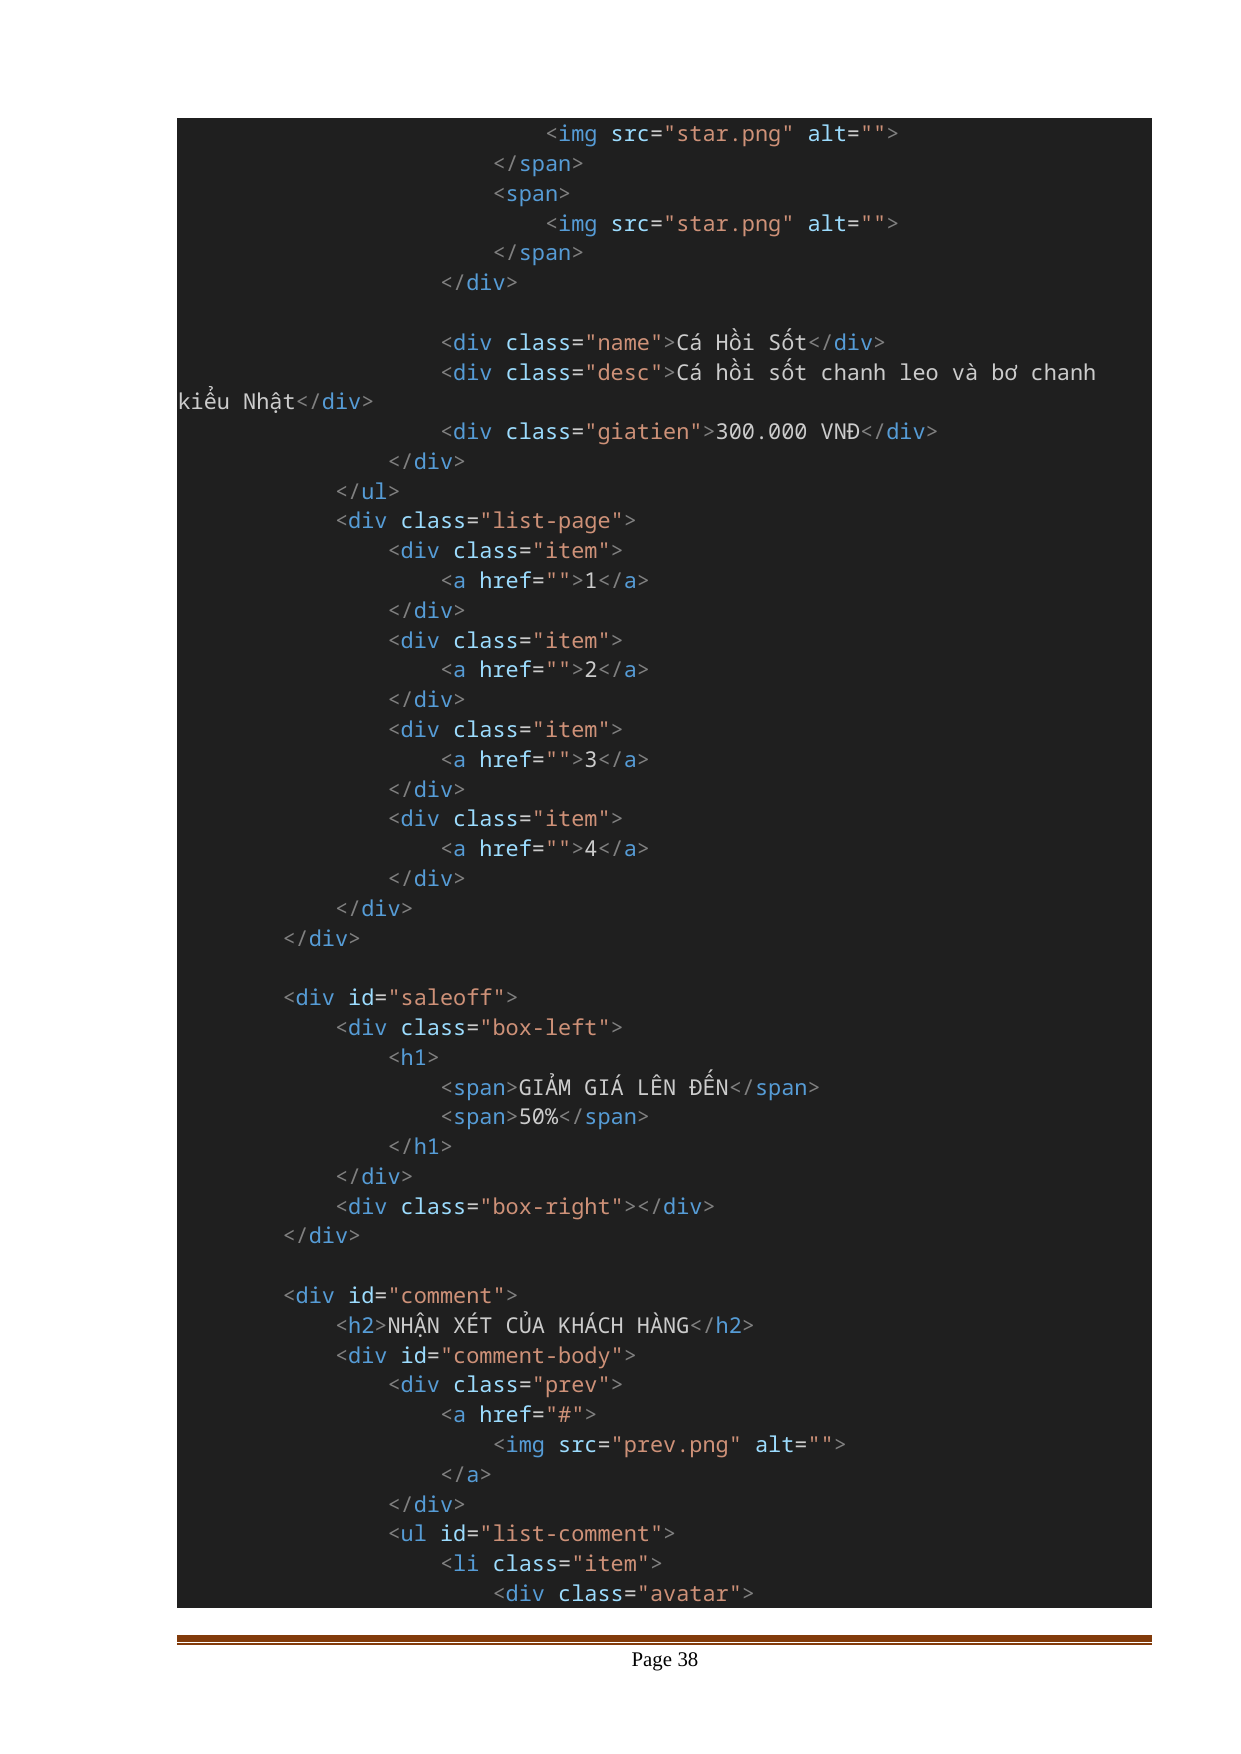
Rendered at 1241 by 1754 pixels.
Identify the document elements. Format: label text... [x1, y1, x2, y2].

text <div class="item"> [177, 803, 1152, 833]
text </span> [177, 237, 1152, 267]
text </div> [177, 684, 1152, 714]
text <ul id="list-comment"> [177, 1518, 1152, 1548]
text <img src="star.png" alt=""> [177, 207, 1152, 237]
text <div class="giatien">300.000 VNĐ</div> [177, 416, 1152, 446]
text <div class="name">Cá Hồi Sốt</div> [177, 327, 1152, 356]
text </div> [177, 922, 1152, 952]
text <div id="saleoff"> [177, 982, 1152, 1012]
text <a href="#"> [177, 1399, 1152, 1429]
text <div class="item"> [177, 714, 1152, 744]
text <div class="item"> [177, 624, 1152, 654]
text </div> [177, 446, 1152, 476]
text <h1> [177, 1042, 1152, 1071]
text <div id="comment"> [177, 1280, 1152, 1310]
text <div class="list-page"> [177, 505, 1152, 535]
text </span> [177, 148, 1152, 178]
text <a href="">4</a> [177, 833, 1152, 863]
text <div class="prev"> [177, 1369, 1152, 1399]
text </div> [177, 1220, 1152, 1250]
text <a href="">2</a> [177, 654, 1152, 684]
text <img src="star.png" alt=""> [177, 118, 1152, 148]
text </h1> [177, 1131, 1152, 1161]
text </ul> [177, 476, 1152, 505]
text <h2>NHẬN XÉT CỦA KHÁCH HÀNG</h2> [177, 1310, 1152, 1339]
text <div class="avatar"> [177, 1578, 1152, 1608]
text <span>50%</span> [177, 1101, 1152, 1131]
text <img src="prev.png" alt=""> [177, 1429, 1152, 1459]
text </div> [177, 1161, 1152, 1191]
text </div> [177, 1488, 1152, 1518]
text <div class="item"> [177, 535, 1152, 565]
text </div> [177, 893, 1152, 922]
text </div> [177, 863, 1152, 893]
text </a> [177, 1459, 1152, 1488]
text </div> [177, 773, 1152, 803]
text <div id="comment-body"> [177, 1339, 1152, 1369]
text </div> [177, 595, 1152, 624]
text <li class="item"> [177, 1548, 1152, 1578]
text <div class="box-left"> [177, 1012, 1152, 1042]
text <div class="desc">Cá hồi sốt chanh leo và bơ chanh kiểu Nhật</div> [177, 356, 1152, 416]
text <a href="">3</a> [177, 744, 1152, 773]
text <span>GIẢM GIÁ LÊN ĐẾN</span> [177, 1071, 1152, 1101]
text <div class="box-right"></div> [177, 1191, 1152, 1220]
text </div> [177, 267, 1152, 297]
text <span> [177, 178, 1152, 207]
text <a href="">1</a> [177, 565, 1152, 595]
